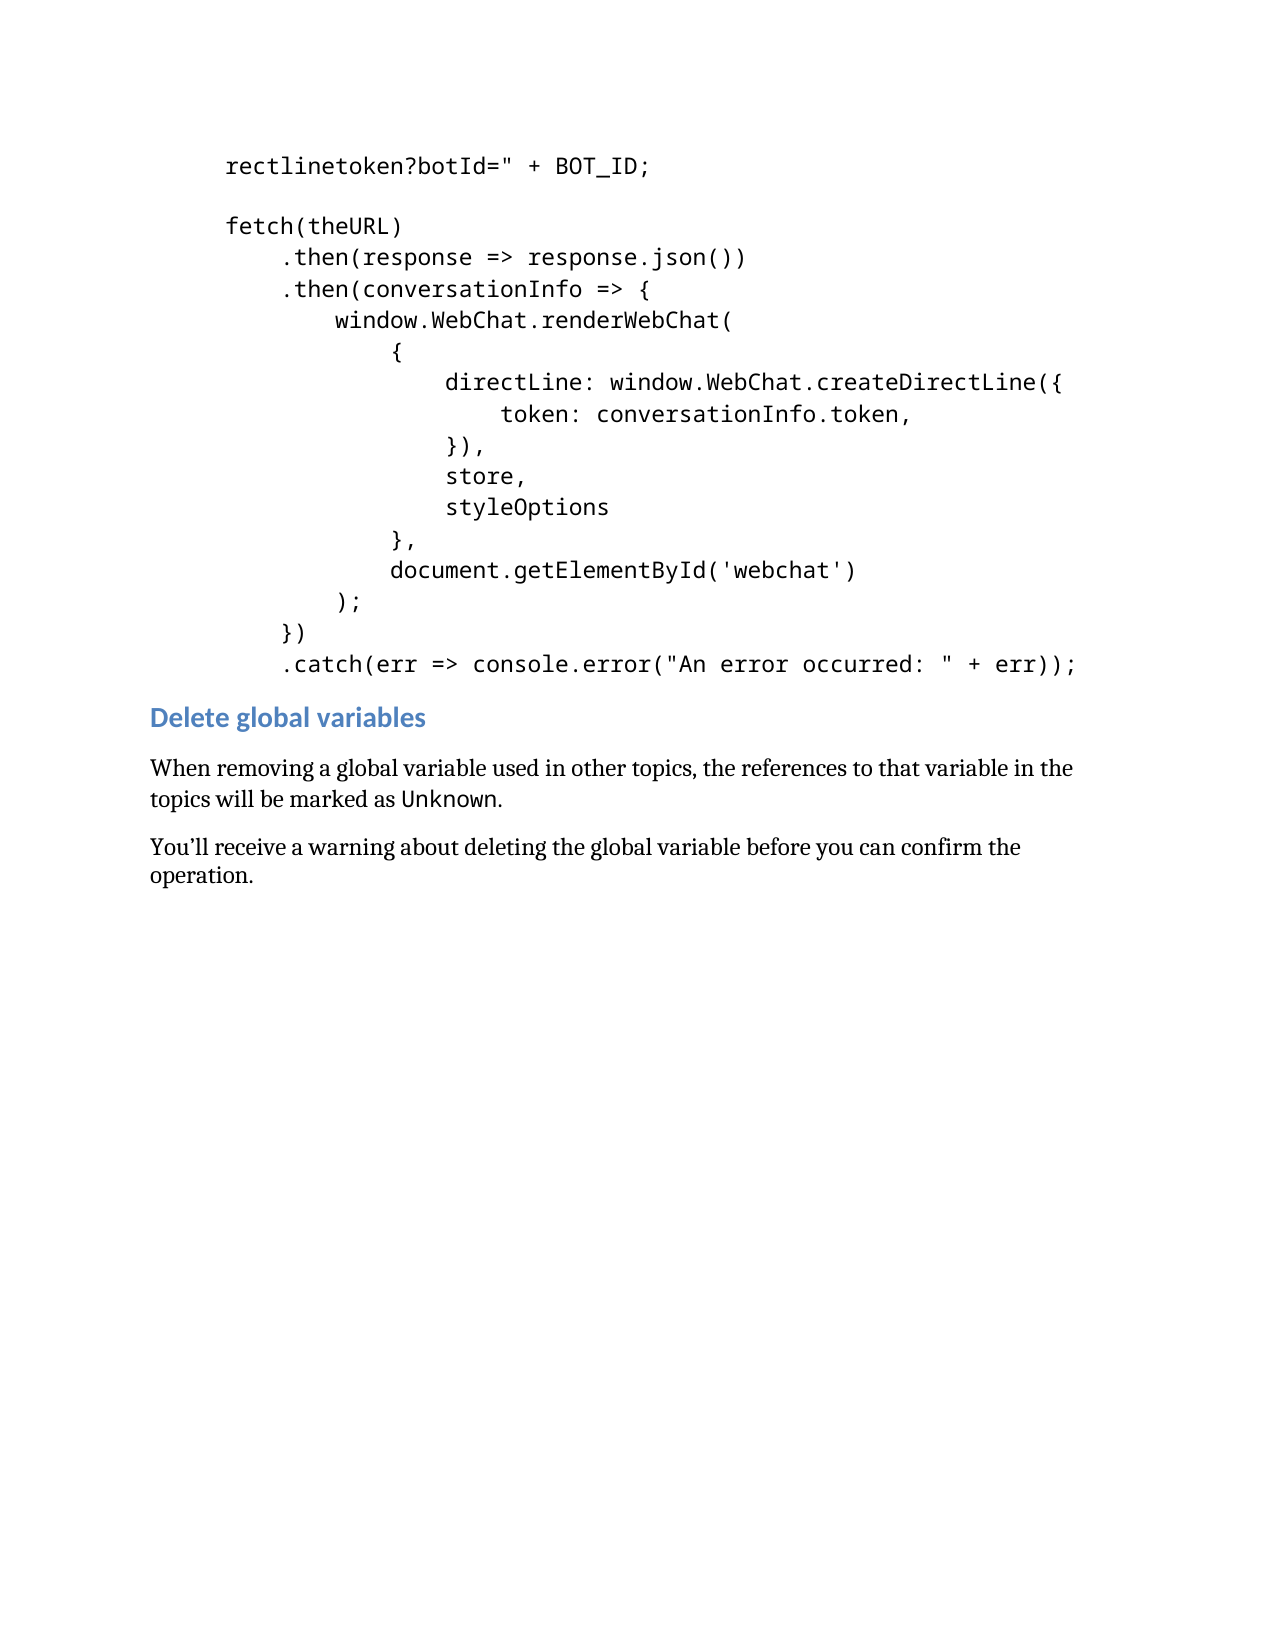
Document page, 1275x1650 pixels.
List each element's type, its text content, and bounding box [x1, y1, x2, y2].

subtitle Delete global variables [150, 699, 1125, 735]
text You’ll receive a warning about deleting the global variable before you can confirm the operation. [150, 833, 1125, 890]
text When removing a global variable used in other topics, the references to that variable in the topics will be marked as Unknown. [150, 754, 1125, 814]
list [175, 150, 1125, 679]
